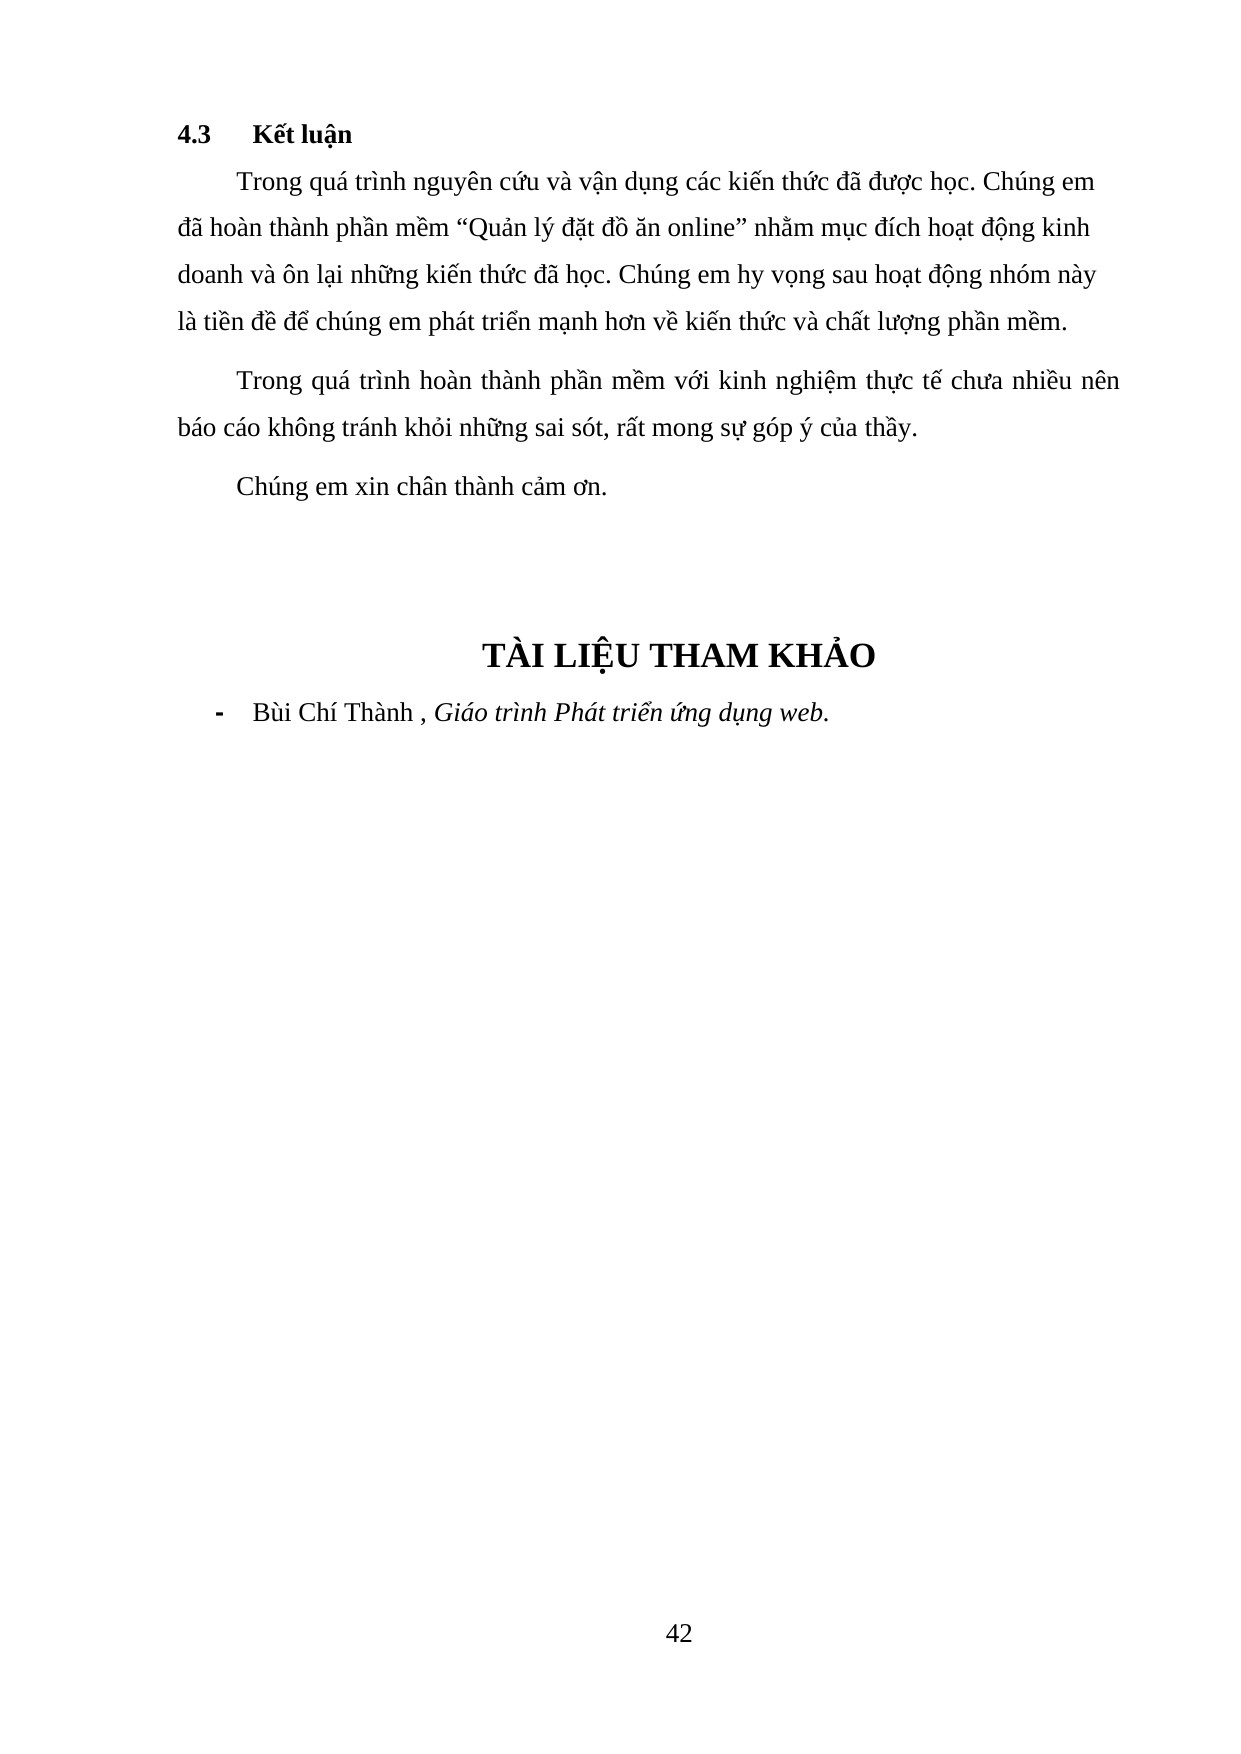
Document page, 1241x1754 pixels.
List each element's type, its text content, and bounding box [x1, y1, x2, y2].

text Trong quá trình nguyên cứu và vận dụng các kiến thức đã được học. Chúng em đã hoàn thành phần mềm “Quản lý đặt đồ ăn online” nhằm mục đích hoạt động kinh doanh và ôn lại những kiến thức đã học. Chúng em hy vọng sau hoạt động nhóm này là tiền đề để chúng em phát triển mạnh hơn về kiến thức và chất lượng phần mềm. [177, 165, 1122, 336]
list Bùi Chí Thành , Giáo trình Phát triển ứng dụng web. [215, 696, 1122, 727]
text Trong quá trình hoàn thành phần mềm với kinh nghiệm thực tế chưa nhiều nên báo cáo không tránh khỏi những sai sót, rất mong sự góp ý của thầy. [177, 364, 1122, 442]
text Chúng em xin chân thành cảm ơn. [177, 470, 1122, 501]
text TÀI LIỆU THAM KHẢO [177, 635, 1122, 676]
text 4.3 Kết luận [177, 118, 1122, 149]
